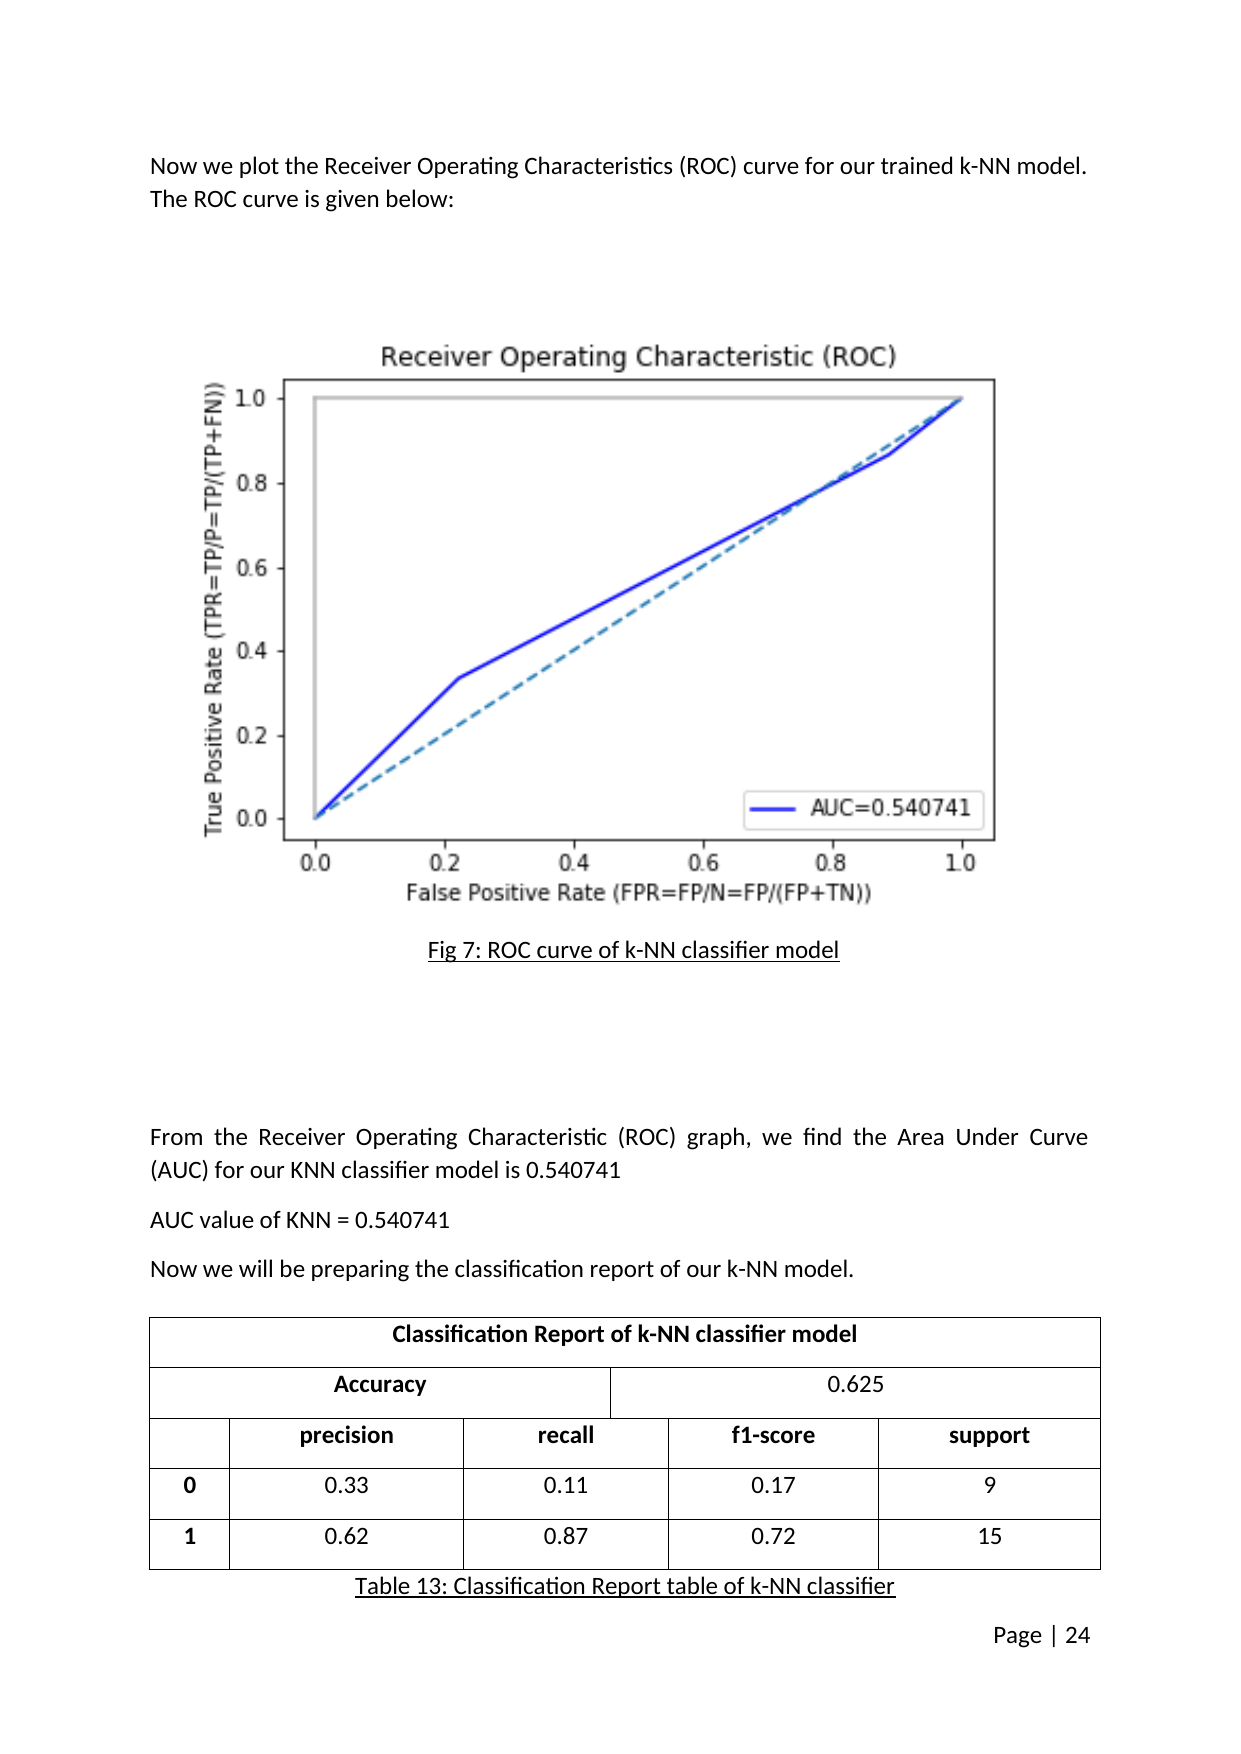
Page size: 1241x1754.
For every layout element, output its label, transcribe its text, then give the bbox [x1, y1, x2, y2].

text Now we will be preparing the classification report of our k-NN model. [150, 1253, 1090, 1284]
text AUC value of KNN = 0.540741 [150, 1204, 1090, 1234]
text Now we plot the Receiver Operating Characteristics (ROC) curve for our trained k-NN model. The ROC curve is given below: [150, 150, 1090, 213]
picture [169, 306, 1084, 916]
